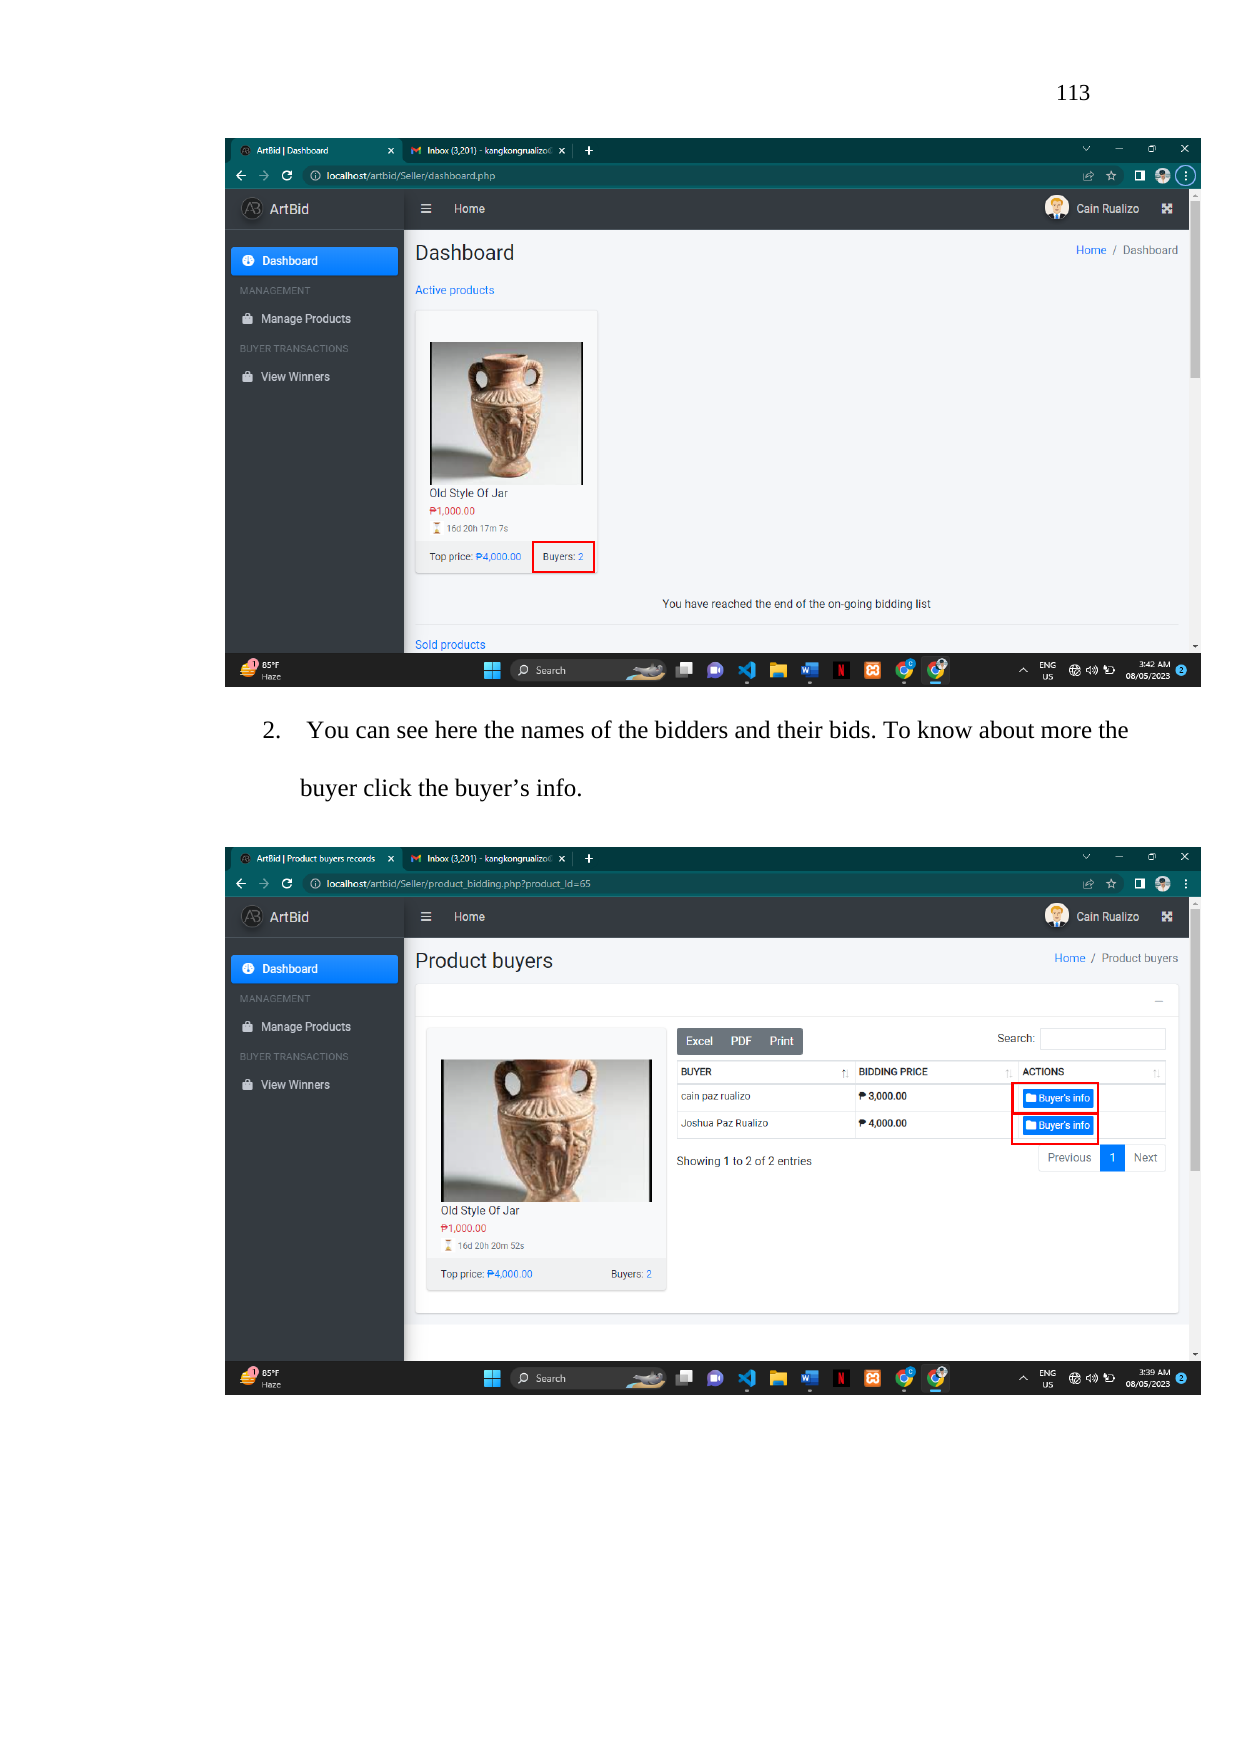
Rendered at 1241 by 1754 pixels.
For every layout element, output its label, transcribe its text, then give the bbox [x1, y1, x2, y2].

picture [225, 847, 1201, 1395]
list You can see here the names of the bidders and their bids. To know about more the buyer click the buyer’s info. [262, 715, 1169, 802]
picture [225, 138, 1201, 687]
